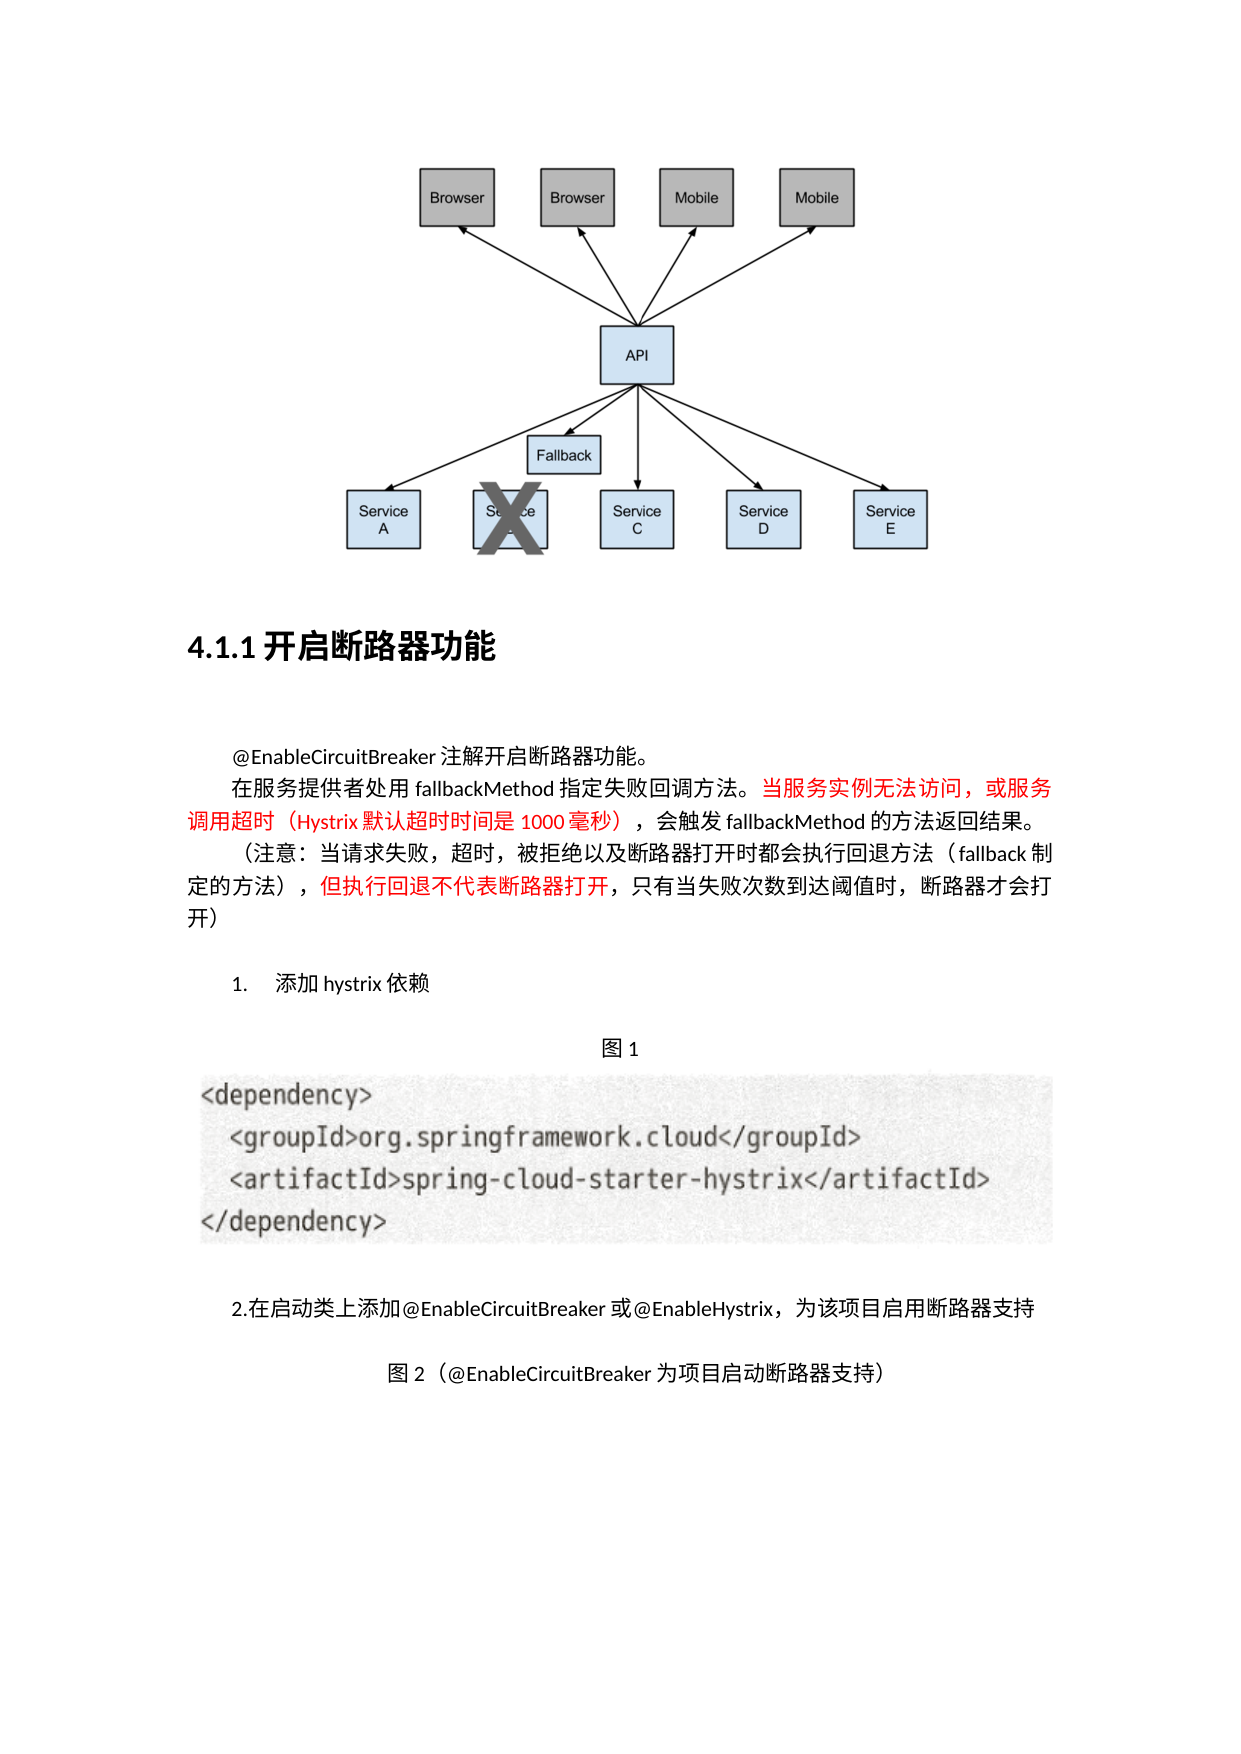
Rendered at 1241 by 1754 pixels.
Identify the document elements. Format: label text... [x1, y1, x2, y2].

picture [320, 162, 964, 568]
text @Enable­CircuitBreaker注解开启断路器功能。 [187, 738, 1053, 771]
text 图2（@Enable­CircuitBreaker为项目启动断路器支持） [187, 1356, 1053, 1388]
subtitle 4.1.1 开启断路器功能 [187, 612, 1053, 677]
text 在服务提供者处用fallbackMethod指定失败回调方法。当服务实例无法访问，或服务调用超时（Hystrix默认超时时间是1000毫秒），会触发fallbackMethod的方法返回结果。 [187, 771, 1053, 836]
text （注意：当请求失败，超时，被拒绝以及断路器打开时都会执行回退方法（fallback制定的方法），但执行回退不代表断路器打开，只有当失败次数到达阈值时，断路器才会打开） [187, 836, 1053, 933]
list 图1 [187, 1031, 1053, 1063]
list 2.在启动类上添加@Enable­CircuitBreaker或@EnableHystrix，为该项目启用断路器支持 [187, 1291, 1053, 1323]
list 添加hystrix依赖 [187, 966, 1053, 998]
picture [187, 1063, 1053, 1249]
